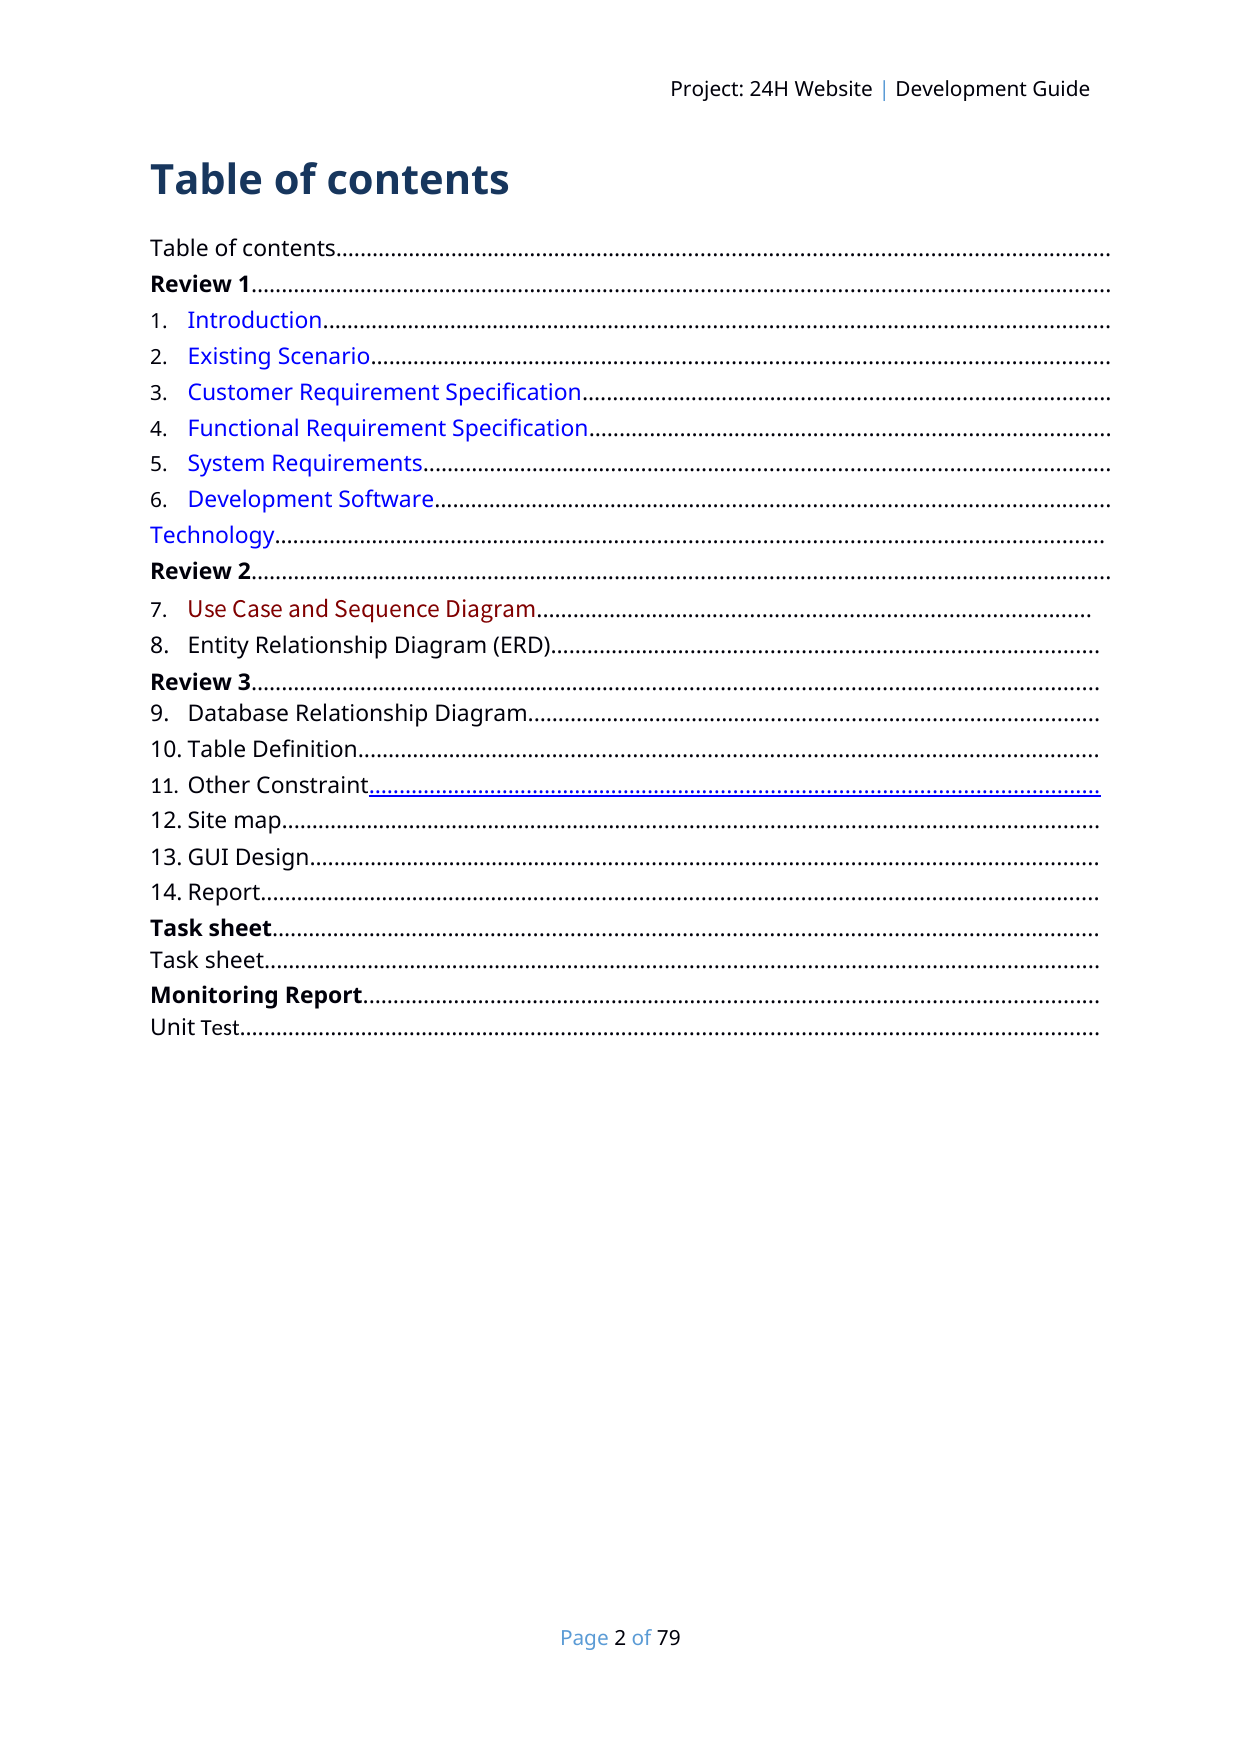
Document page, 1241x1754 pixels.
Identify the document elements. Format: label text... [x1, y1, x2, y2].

text Table of contents [150, 150, 1090, 207]
list Report xx [150, 876, 1090, 908]
text Monitoring Report xx [150, 979, 1090, 1011]
list Table Definition xx [150, 733, 1090, 764]
list Review 2 9 [150, 555, 1090, 586]
list Other Constraint xx [150, 768, 1090, 800]
text Task sheet xx [150, 912, 1090, 943]
list Development Software 7 [150, 483, 1090, 514]
list Customer Requirement Specification 4 [150, 376, 1090, 407]
list Introduction 4 [150, 304, 1090, 335]
list GUI Design xx [150, 840, 1090, 872]
list Use Case and Sequence Diagram .10 [150, 591, 1090, 624]
list Entity Relationship Diagram (ERD) xx [150, 629, 1090, 661]
list Task sheet xx [150, 943, 1090, 975]
list Existing Scenario 4 [150, 339, 1090, 371]
list Database Relationship Diagram xx [150, 697, 1090, 728]
text Table of contents 2 [150, 232, 1090, 263]
list Functional Requirement Specification 4 [150, 411, 1090, 443]
list Review 1 3 [150, 268, 1090, 299]
list Site map xx [150, 804, 1090, 836]
text Review 3 xx [150, 665, 1090, 697]
list System Requirements 7 [150, 447, 1090, 479]
list Unit Test xx [150, 1011, 1090, 1042]
text Technology 7 [150, 519, 1090, 551]
